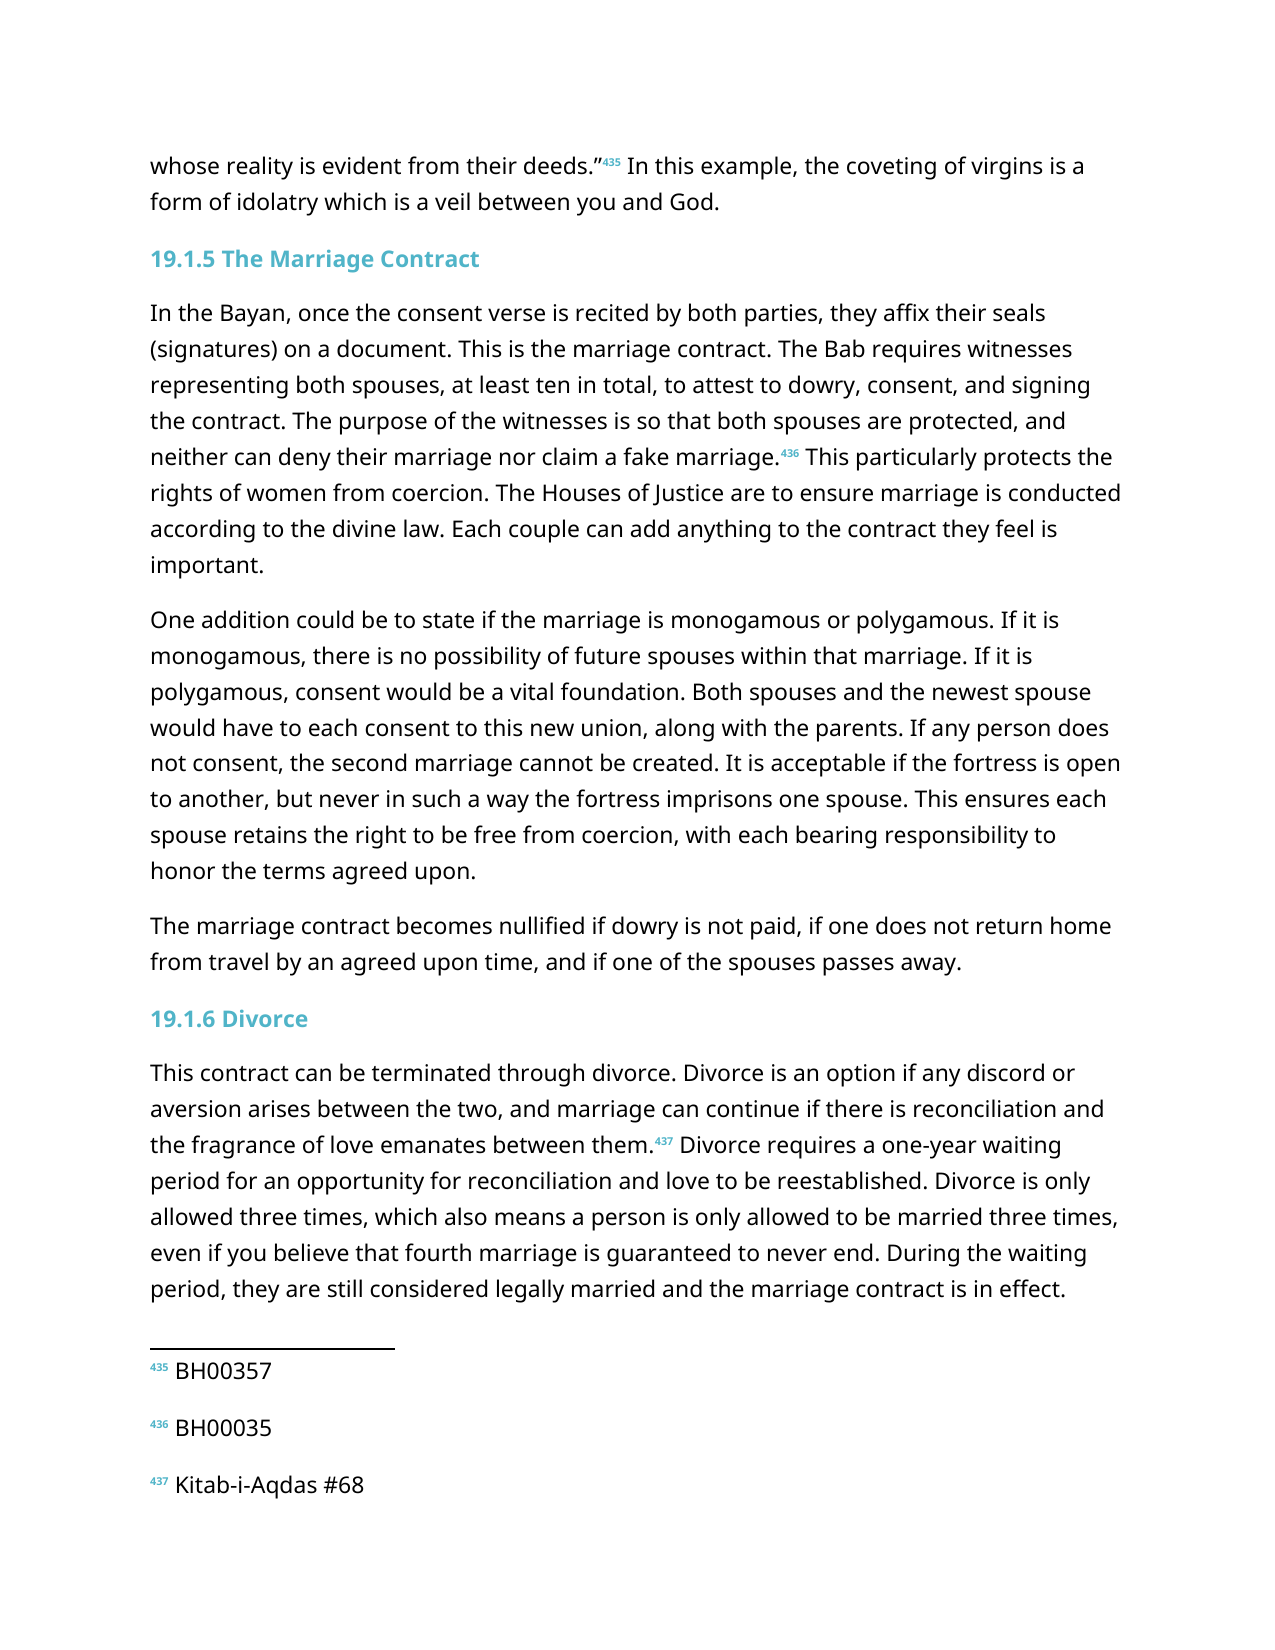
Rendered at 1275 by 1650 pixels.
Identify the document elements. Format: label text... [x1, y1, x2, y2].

subtitle 19.1.5 The Marriage Contract [150, 243, 1125, 274]
text In the Bayan, once the consent verse is recited by both parties, they affix their seals (signatures) on a document. This is the marriage contract. The Bab requires witnesses representing both spouses, at least ten in total, to attest to dowry, consent, and signing the contract. The purpose of the witnesses is so that both spouses are protected, and neither can deny their marriage nor claim a fake marriage. This particularly protects the rights of women from coercion. The Houses of Justice are to ensure marriage is conducted according to the divine law. Each couple can add anything to the contract they feel is important. [150, 297, 1125, 580]
subtitle 19.1.6 Divorce [150, 1003, 1125, 1034]
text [150, 150, 1125, 217]
text This contract can be terminated through divorce. Divorce is an option if any discord or aversion arises between the two, and marriage can continue if there is reconciliation and the fragrance of love emanates between them. Divorce requires a one-year waiting period for an opportunity for reconciliation and love to be reestablished. Divorce is only allowed three times, which also means a person is only allowed to be married three times, even if you believe that fourth marriage is guaranteed to never end. During the waiting period, they are still considered legally married and the marriage contract is in effect. [150, 1057, 1125, 1304]
text The marriage contract becomes nullified if dowry is not paid, if one does not return home from travel by an agreed upon time, and if one of the spouses passes away. [150, 910, 1125, 977]
text One addition could be to state if the marriage is monogamous or polygamous. If it is monogamous, there is no possibility of future spouses within that marriage. If it is polygamous, consent would be a vital foundation. Both spouses and the newest spouse would have to each consent to this new union, along with the parents. If any person does not consent, the second marriage cannot be created. It is acceptable if the fortress is open to another, but never in such a way the fortress imprisons one spouse. This ensures each spouse retains the right to be free from coercion, with each bearing responsibility to honor the terms agreed upon. [150, 604, 1125, 886]
